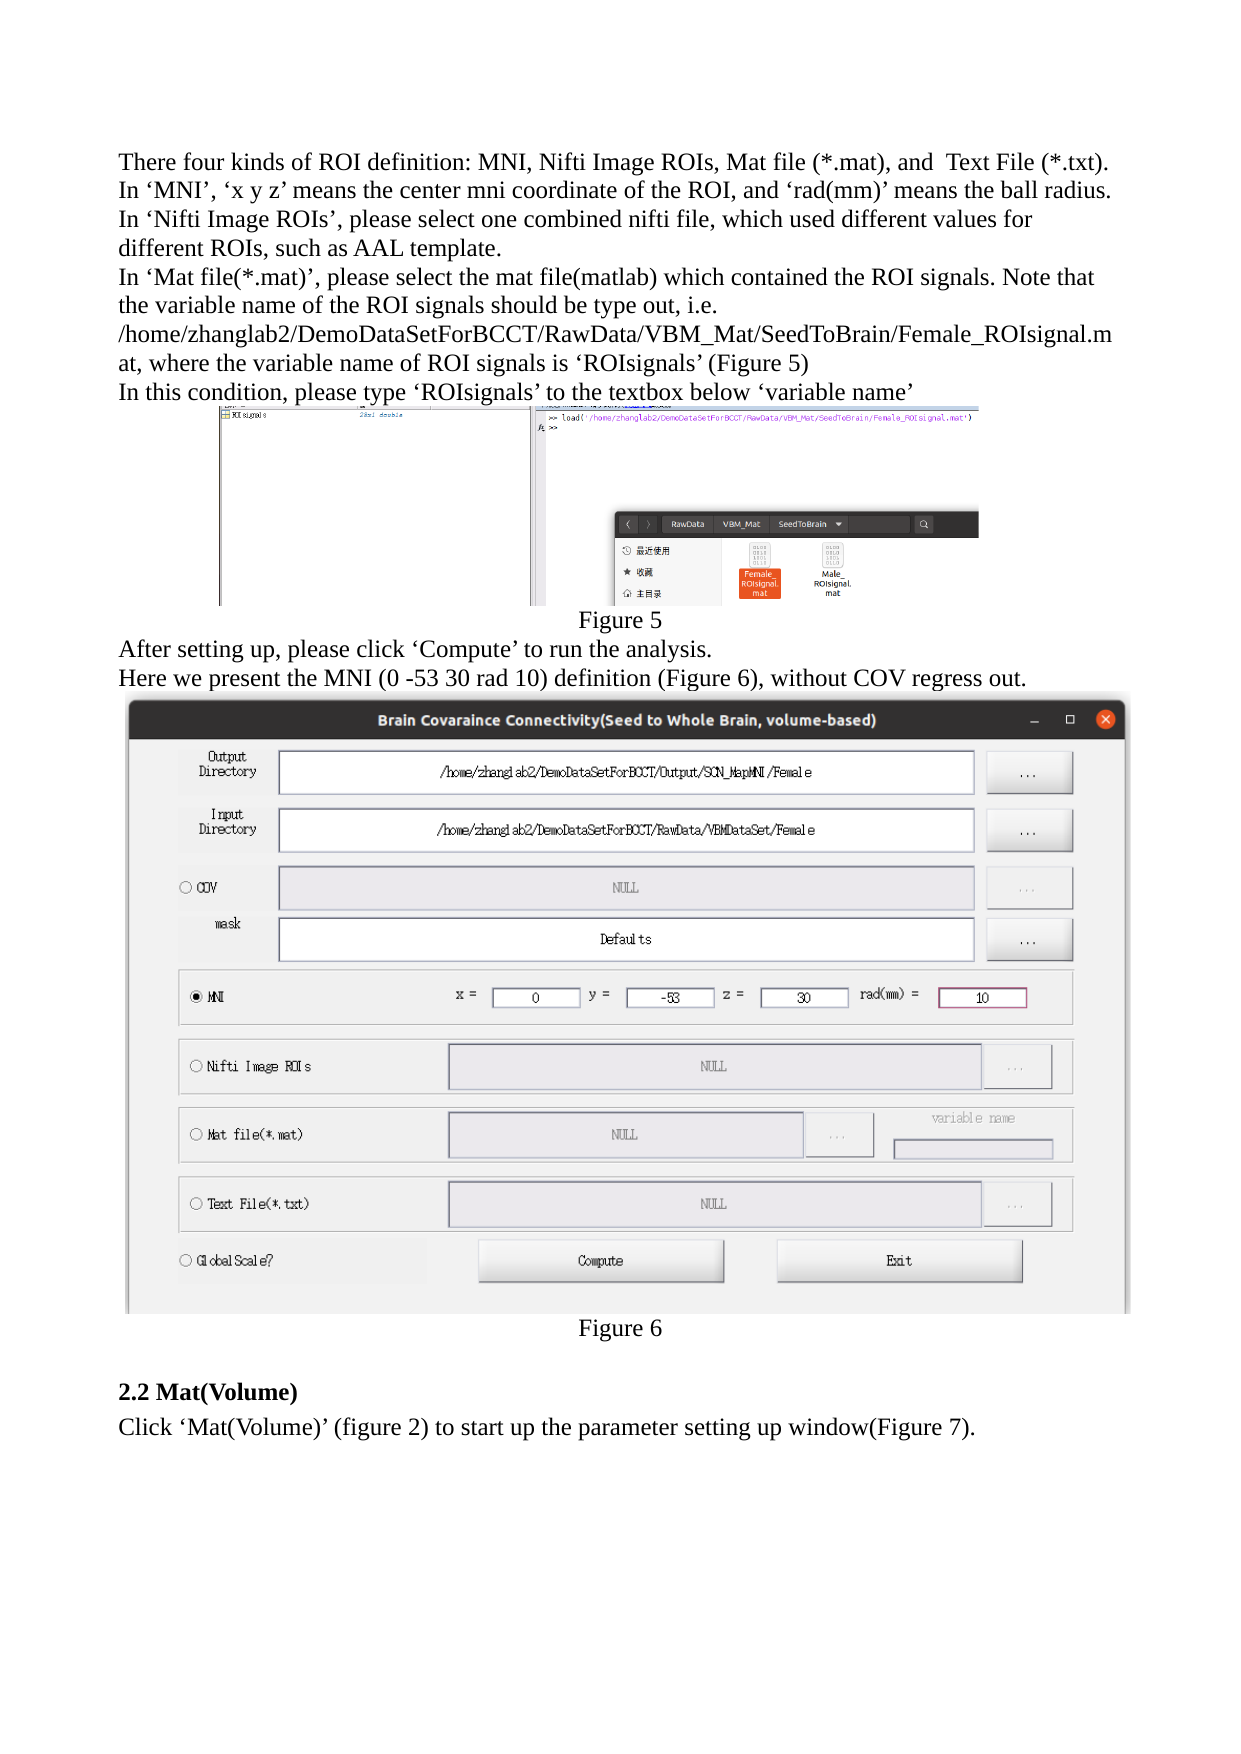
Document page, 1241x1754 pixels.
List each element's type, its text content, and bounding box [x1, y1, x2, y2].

text In ‘Nifti Image ROIs’, please select one combined nifti file, which used different values for different ROIs, such as AAL template. [118, 204, 1122, 262]
text In this condition, please type ‘ROIsignals’ to the textbox below ‘variable name’ [118, 377, 1122, 406]
text In ‘Mat file(*.mat)’, please select the mat file(matlab) which contained the ROI signals. Note that the variable name of the ROI signals should be type out, i.e. /home/zhanglab2/DemoDataSetForBCCT/RawData/VBM_Mat/SeedToBrain/Female_ROIsignal.mat, where the variable name of ROI signals is ‘ROIsignals’ (Figure 5) [118, 262, 1122, 377]
picture [219, 406, 979, 606]
text Here we present the MNI (0 -53 30 rad 10) definition (Figure 6), without COV regress out. [118, 663, 1122, 692]
text Click ‘Mat(Volume)’ (figure 2) to start up the parameter setting up window(Figure 7). [118, 1412, 1122, 1441]
text There four kinds of ROI definition: MNI, Nifti Image ROIs, Mat file (*.mat), and Text File (*.txt). [118, 147, 1122, 176]
text 2.2 Mat(Volume) [118, 1377, 1122, 1406]
picture [125, 691, 1131, 1314]
text In ‘MNI’, ‘x y z’ means the center mni coordinate of the ROI, and ‘rad(mm)’ means the ball radius. [118, 176, 1122, 204]
text After setting up, please click ‘Compute’ to run the analysis. [118, 634, 1122, 663]
